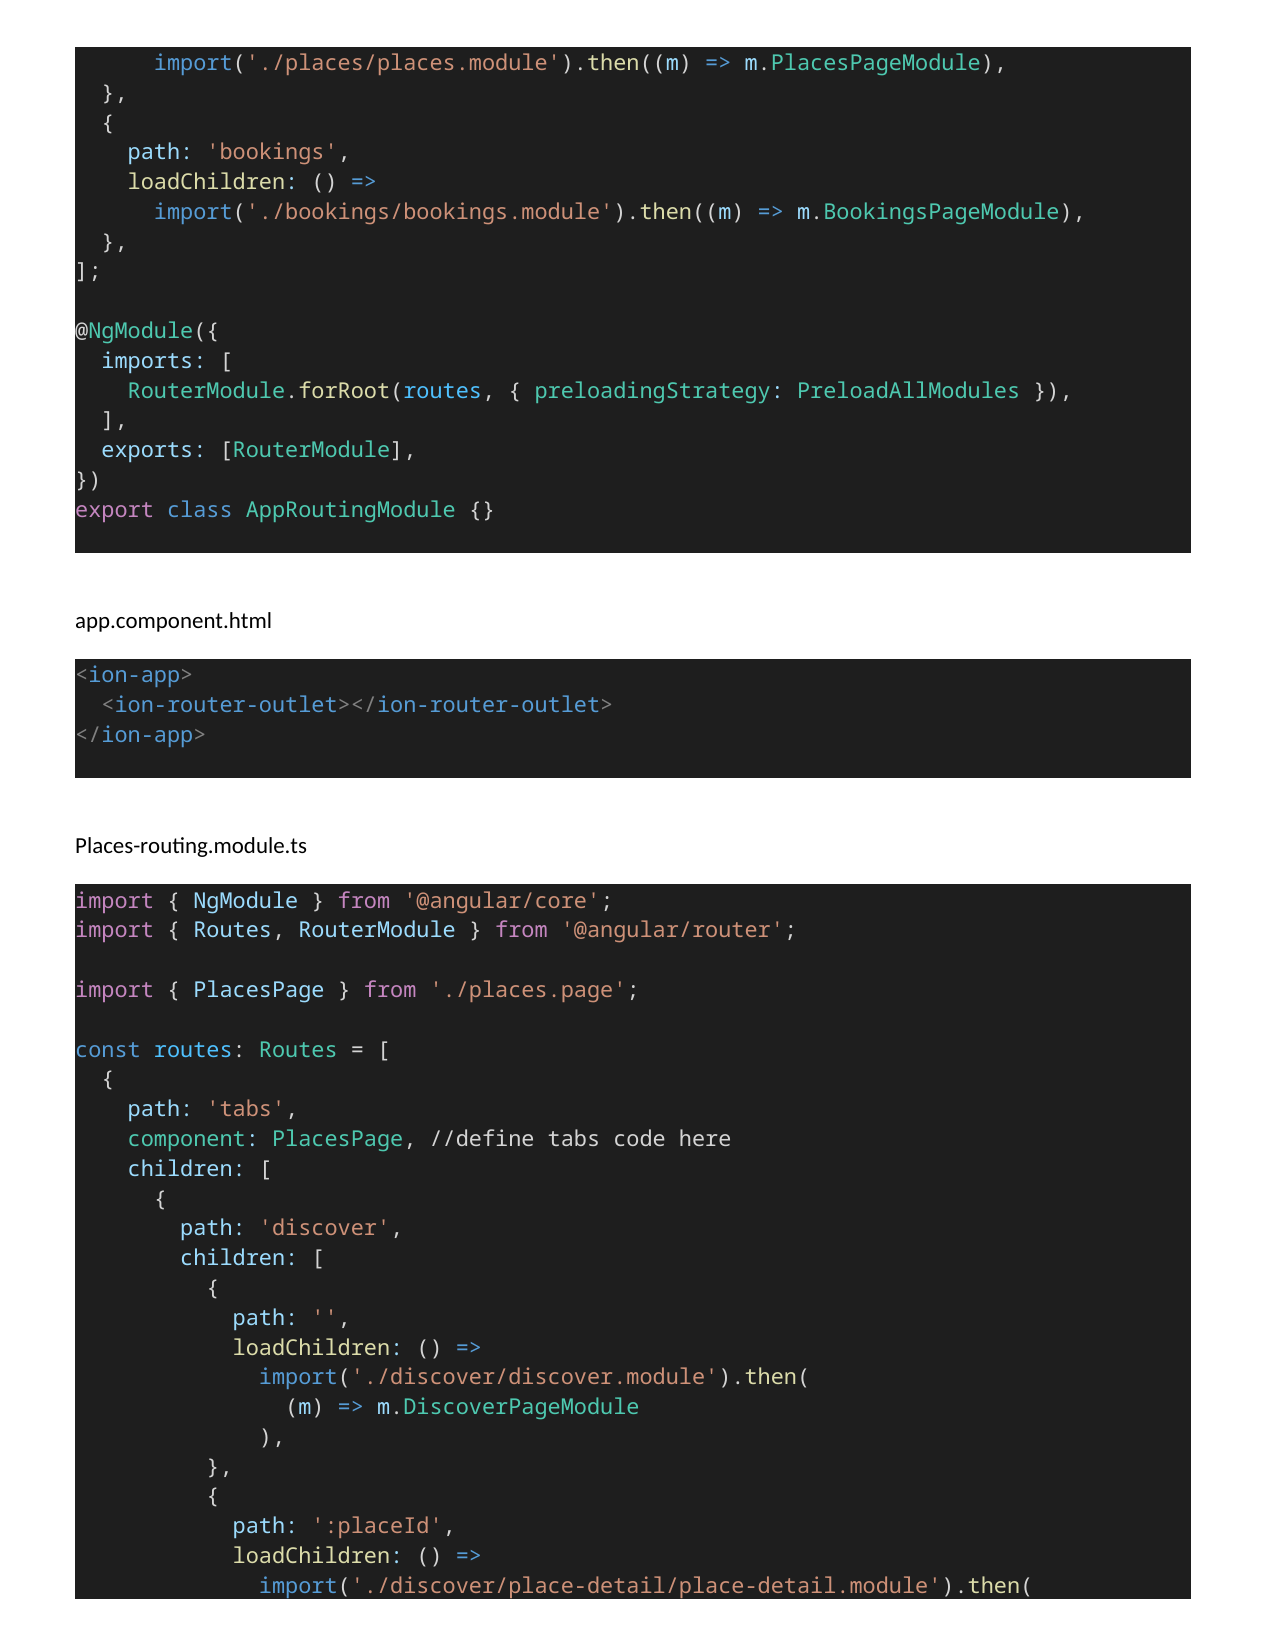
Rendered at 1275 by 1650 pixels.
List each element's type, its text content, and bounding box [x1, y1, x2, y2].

text ]; [75, 255, 1191, 285]
text exports: [RouterModule], [75, 434, 1191, 464]
text ), [75, 1421, 1191, 1451]
text import { NgModule } from '@angular/core'; [75, 884, 1191, 914]
text path: 'bookings', [75, 136, 1191, 166]
text { [75, 1272, 1191, 1302]
text { [75, 1182, 1191, 1212]
text <ion-router-outlet></ion-router-outlet> [75, 689, 1191, 719]
text children: [ [75, 1153, 1191, 1182]
text Places-routing.module.ts [75, 832, 1191, 859]
text }, [75, 77, 1191, 106]
text import('./places/places.module').then((m) => m.PlacesPageModule), [75, 47, 1191, 77]
text RouterModule.forRoot(routes, { preloadingStrategy: PreloadAllModules }), [75, 374, 1191, 404]
text }) [75, 464, 1191, 494]
text </ion-app> [75, 719, 1191, 749]
text const routes: Routes = [ [75, 1033, 1191, 1063]
text }, [75, 1451, 1191, 1480]
text path: '', [75, 1302, 1191, 1331]
text path: ':placeId', [75, 1510, 1191, 1540]
text app.component.html [75, 606, 1191, 634]
text (m) => m.DiscoverPageModule [75, 1391, 1191, 1421]
text children: [ [75, 1242, 1191, 1272]
text loadChildren: () => [75, 1540, 1191, 1570]
text import('./discover/discover.module').then( [75, 1361, 1191, 1391]
text <ion-app> [75, 659, 1191, 689]
text @NgModule({ [75, 315, 1191, 345]
text path: 'tabs', [75, 1093, 1191, 1123]
text loadChildren: () => [75, 166, 1191, 196]
text }, [75, 226, 1191, 255]
text path: 'discover', [75, 1212, 1191, 1242]
text loadChildren: () => [75, 1331, 1191, 1361]
text import { PlacesPage } from './places.page'; [75, 974, 1191, 1004]
text component: PlacesPage, //define tabs code here [75, 1123, 1191, 1153]
text import('./discover/place-detail/place-detail.module').then( [75, 1570, 1191, 1599]
text ], [75, 404, 1191, 434]
text export class AppRoutingModule {} [75, 494, 1191, 523]
text { [75, 1063, 1191, 1093]
text import { Routes, RouterModule } from '@angular/router'; [75, 914, 1191, 944]
text import('./bookings/bookings.module').then((m) => m.BookingsPageModule), [75, 196, 1191, 226]
text { [75, 1480, 1191, 1510]
text imports: [ [75, 345, 1191, 374]
text { [75, 106, 1191, 136]
